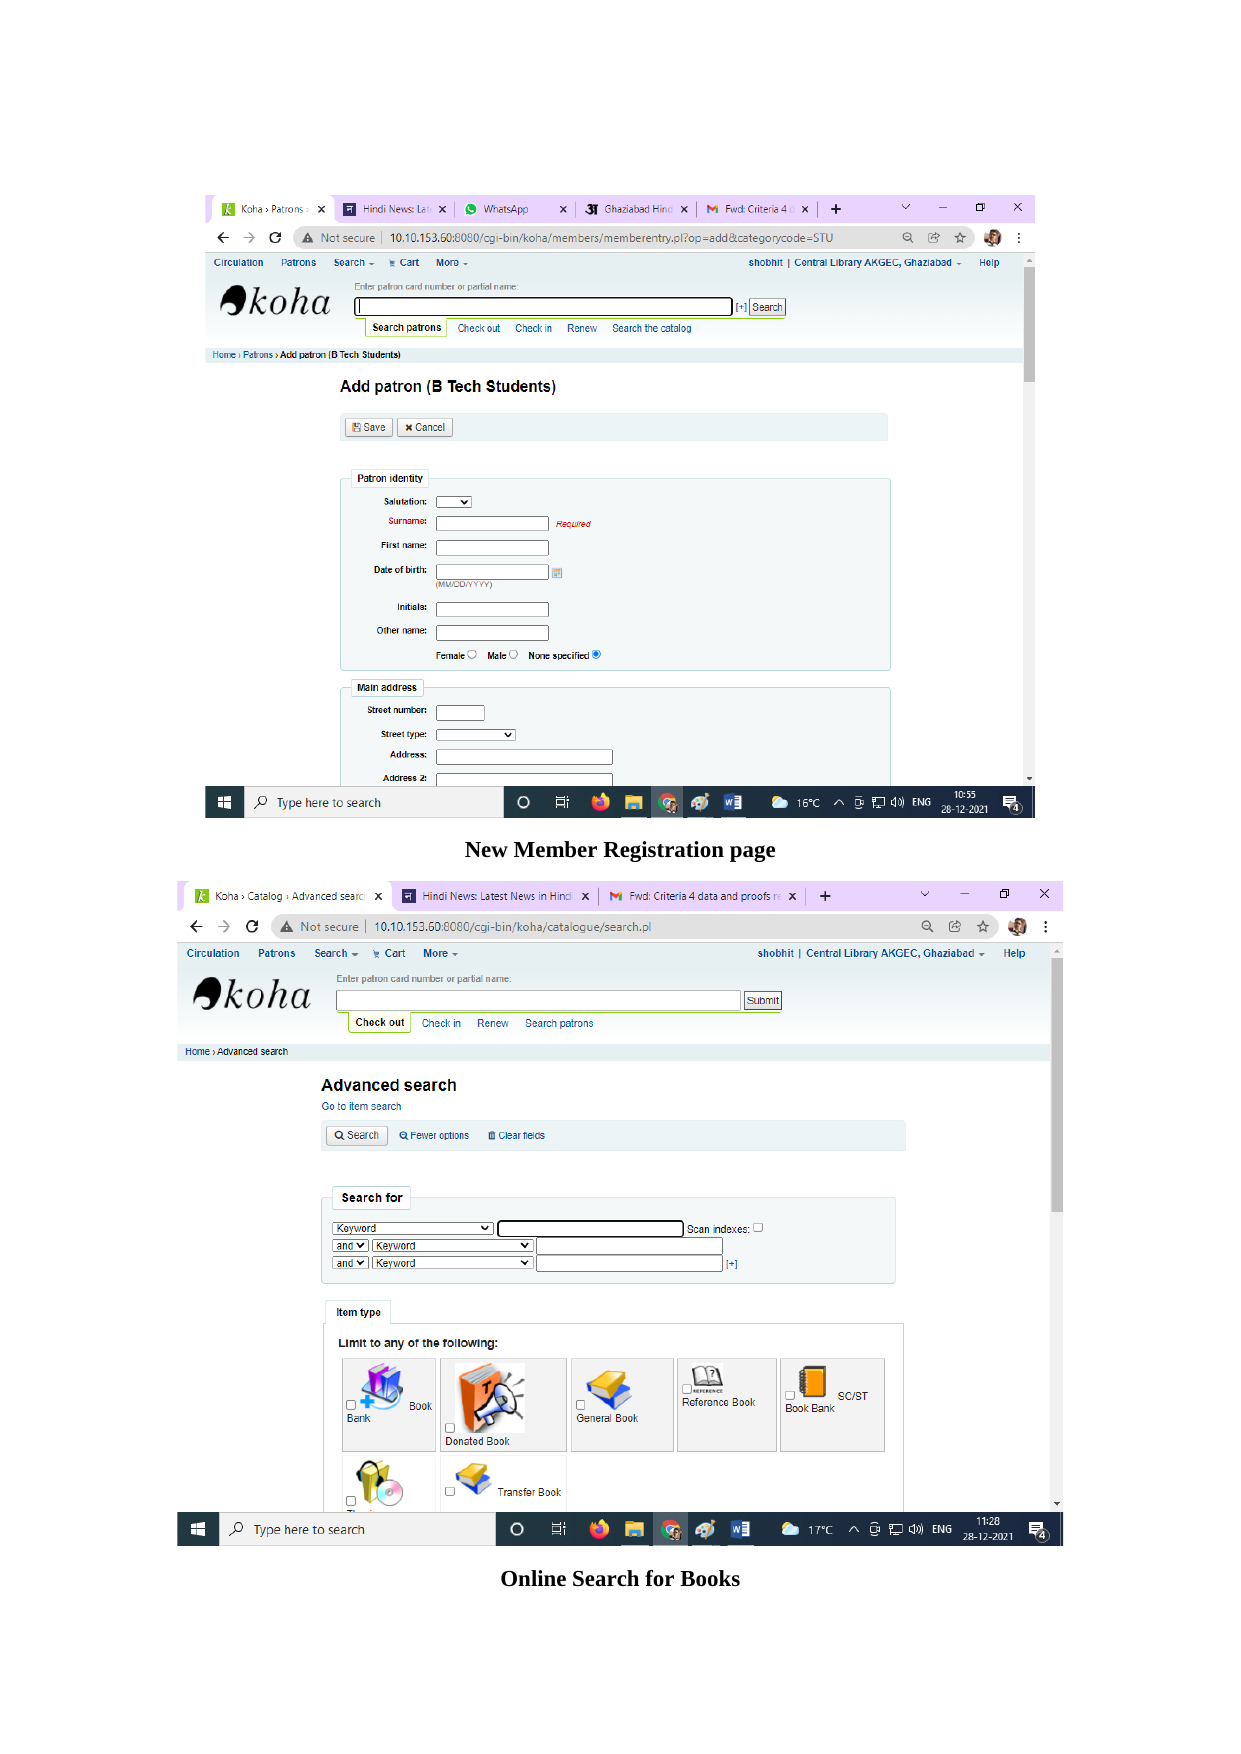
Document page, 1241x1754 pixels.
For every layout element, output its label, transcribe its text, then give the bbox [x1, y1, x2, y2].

picture [205, 195, 1035, 818]
picture [177, 881, 1064, 1546]
text Online Search for Books [150, 1565, 1090, 1591]
text New Member Registration page [150, 836, 1090, 863]
